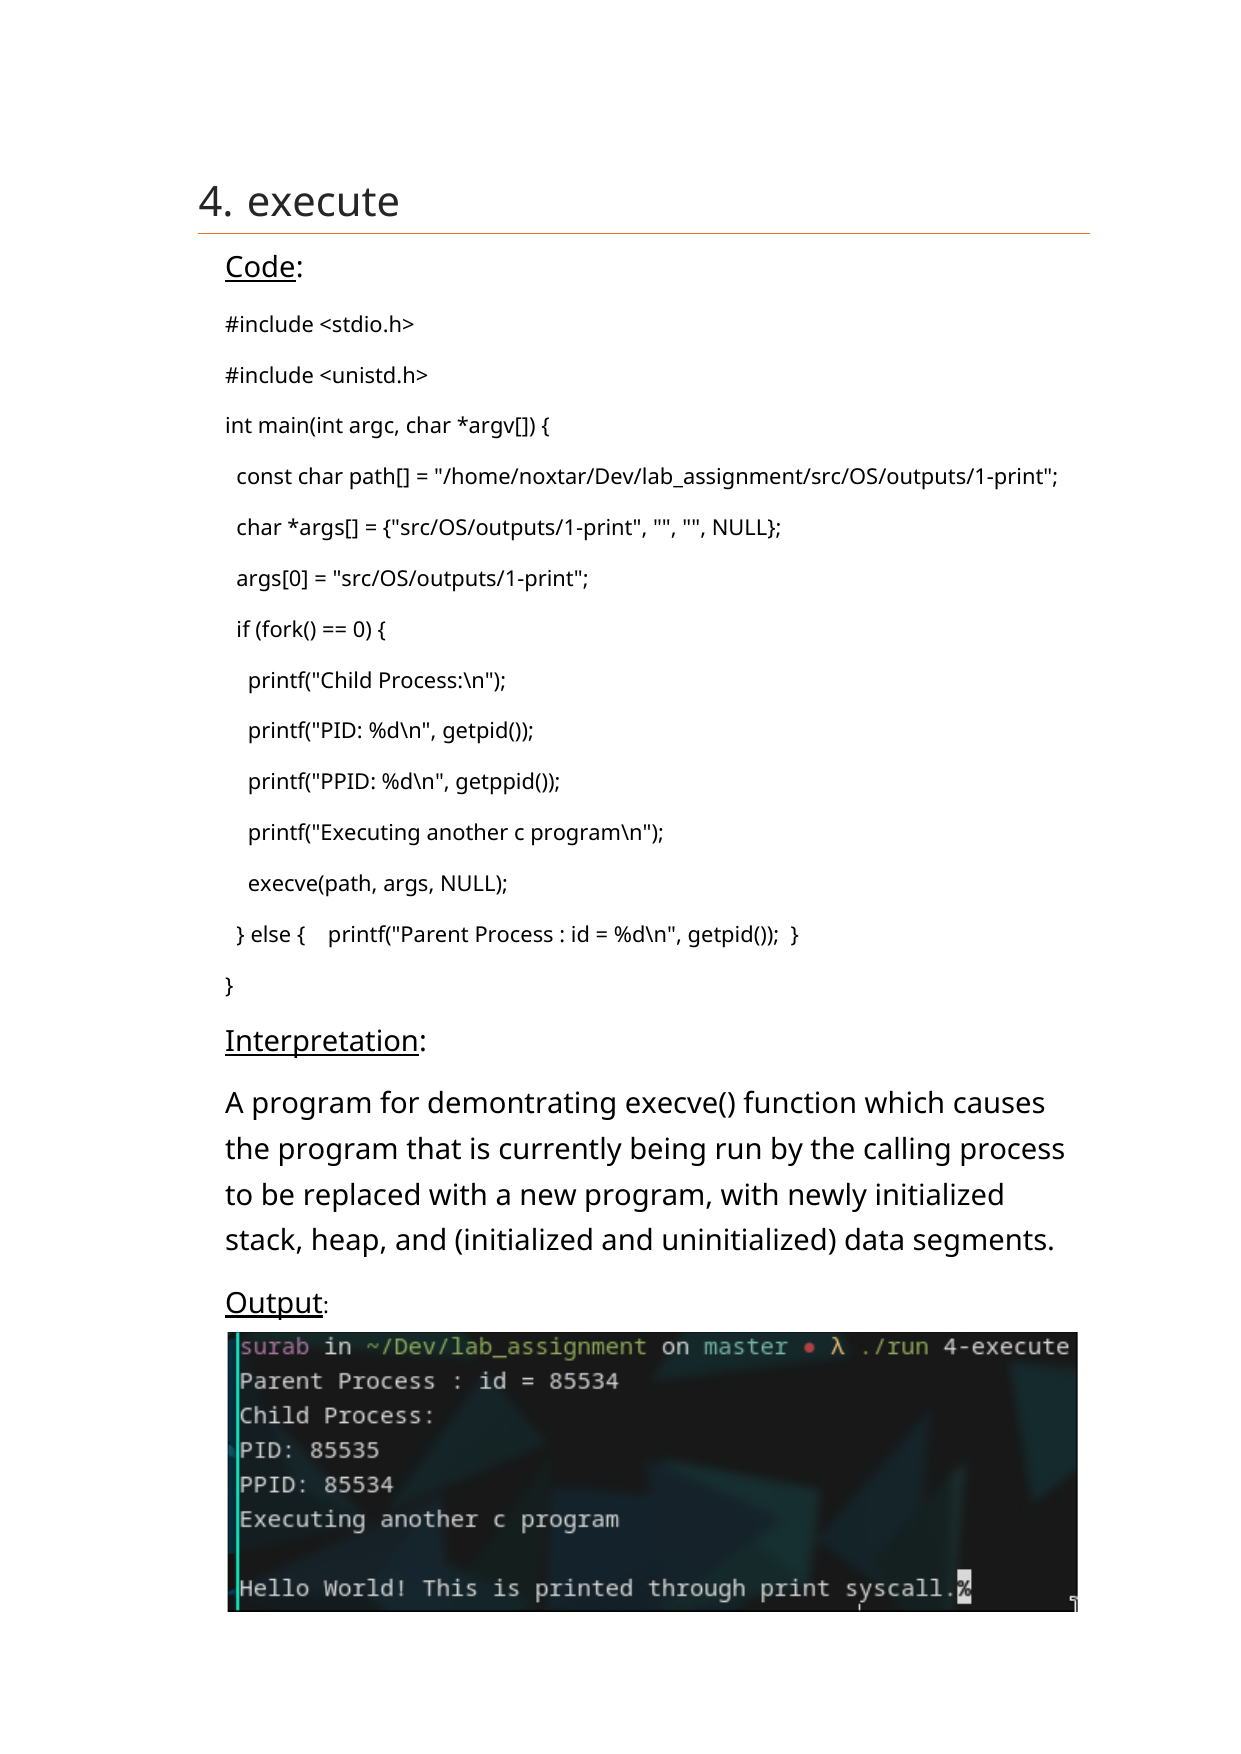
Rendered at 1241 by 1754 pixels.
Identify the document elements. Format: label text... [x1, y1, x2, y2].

text args[0] = "src/OS/outputs/1-print"; [225, 563, 1090, 593]
text printf("PPID: %d\n", getppid()); [225, 766, 1090, 796]
text #include <unistd.h> [225, 360, 1090, 389]
subtitle execute [198, 172, 1090, 233]
picture [227, 1332, 1078, 1612]
text printf("PID: %d\n", getpid()); [225, 716, 1090, 745]
text Code: [225, 247, 1090, 286]
text Output: [225, 1282, 1090, 1322]
text char *args[] = {"src/OS/outputs/1-print", "", "", NULL}; [225, 512, 1090, 542]
text Interpretation: [225, 1021, 1090, 1060]
text } else { printf("Parent Process : id = %d\n", getpid()); } [225, 919, 1090, 949]
text printf("Executing another c program\n"); [225, 817, 1090, 847]
text } [225, 970, 1090, 999]
text A program for demontrating execve() function which causes the program that is currently being run by the calling process to be replaced with a new program, with newly initialized stack, heap, and (initialized and uninitialized) data segments. [225, 1083, 1090, 1259]
text printf("Child Process:\n"); [225, 665, 1090, 694]
text execve(path, args, NULL); [225, 868, 1090, 898]
text int main(int argc, char *argv[]) { [225, 411, 1090, 440]
text if (fork() == 0) { [225, 614, 1090, 644]
text const char path[] = "/home/noxtar/Dev/lab_assignment/src/OS/outputs/1-print"; [225, 461, 1090, 491]
text #include <stdio.h> [225, 309, 1090, 339]
